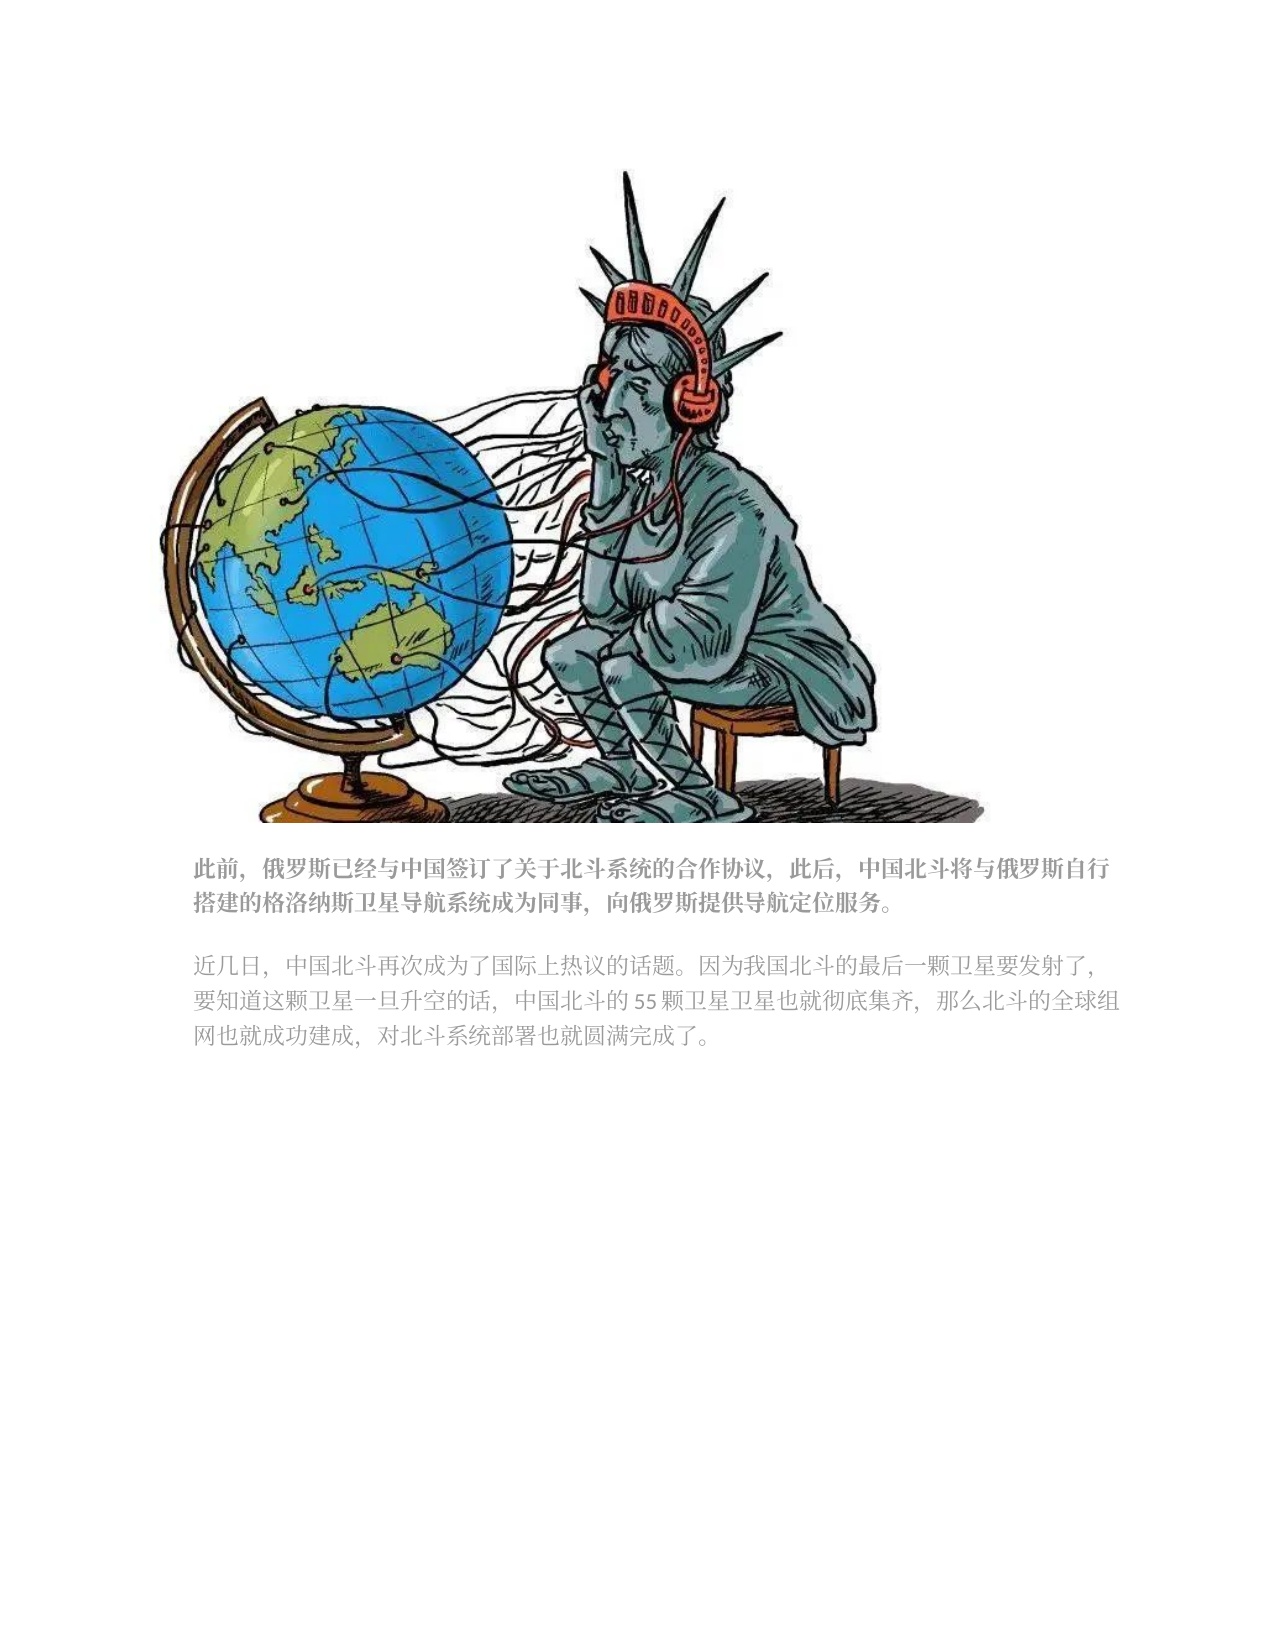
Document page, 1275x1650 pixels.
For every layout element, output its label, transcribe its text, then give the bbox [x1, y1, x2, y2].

picture [150, 150, 1014, 823]
text 此前，俄罗斯已经与中国签订了关于北斗系统的合作协议，此后，中国北斗将与俄罗斯自行搭建的格洛纳斯卫星导航系统成为同事，向俄罗斯提供导航定位服务。 [194, 851, 1125, 918]
text 近几日，中国北斗再次成为了国际上热议的话题。因为我国北斗的最后一颗卫星要发射了，要知道这颗卫星一旦升空的话，中国北斗的55颗卫星卫星也就彻底集齐，那么北斗的全球组网也就成功建成，对北斗系统部署也就圆满完成了。 [194, 948, 1125, 1051]
